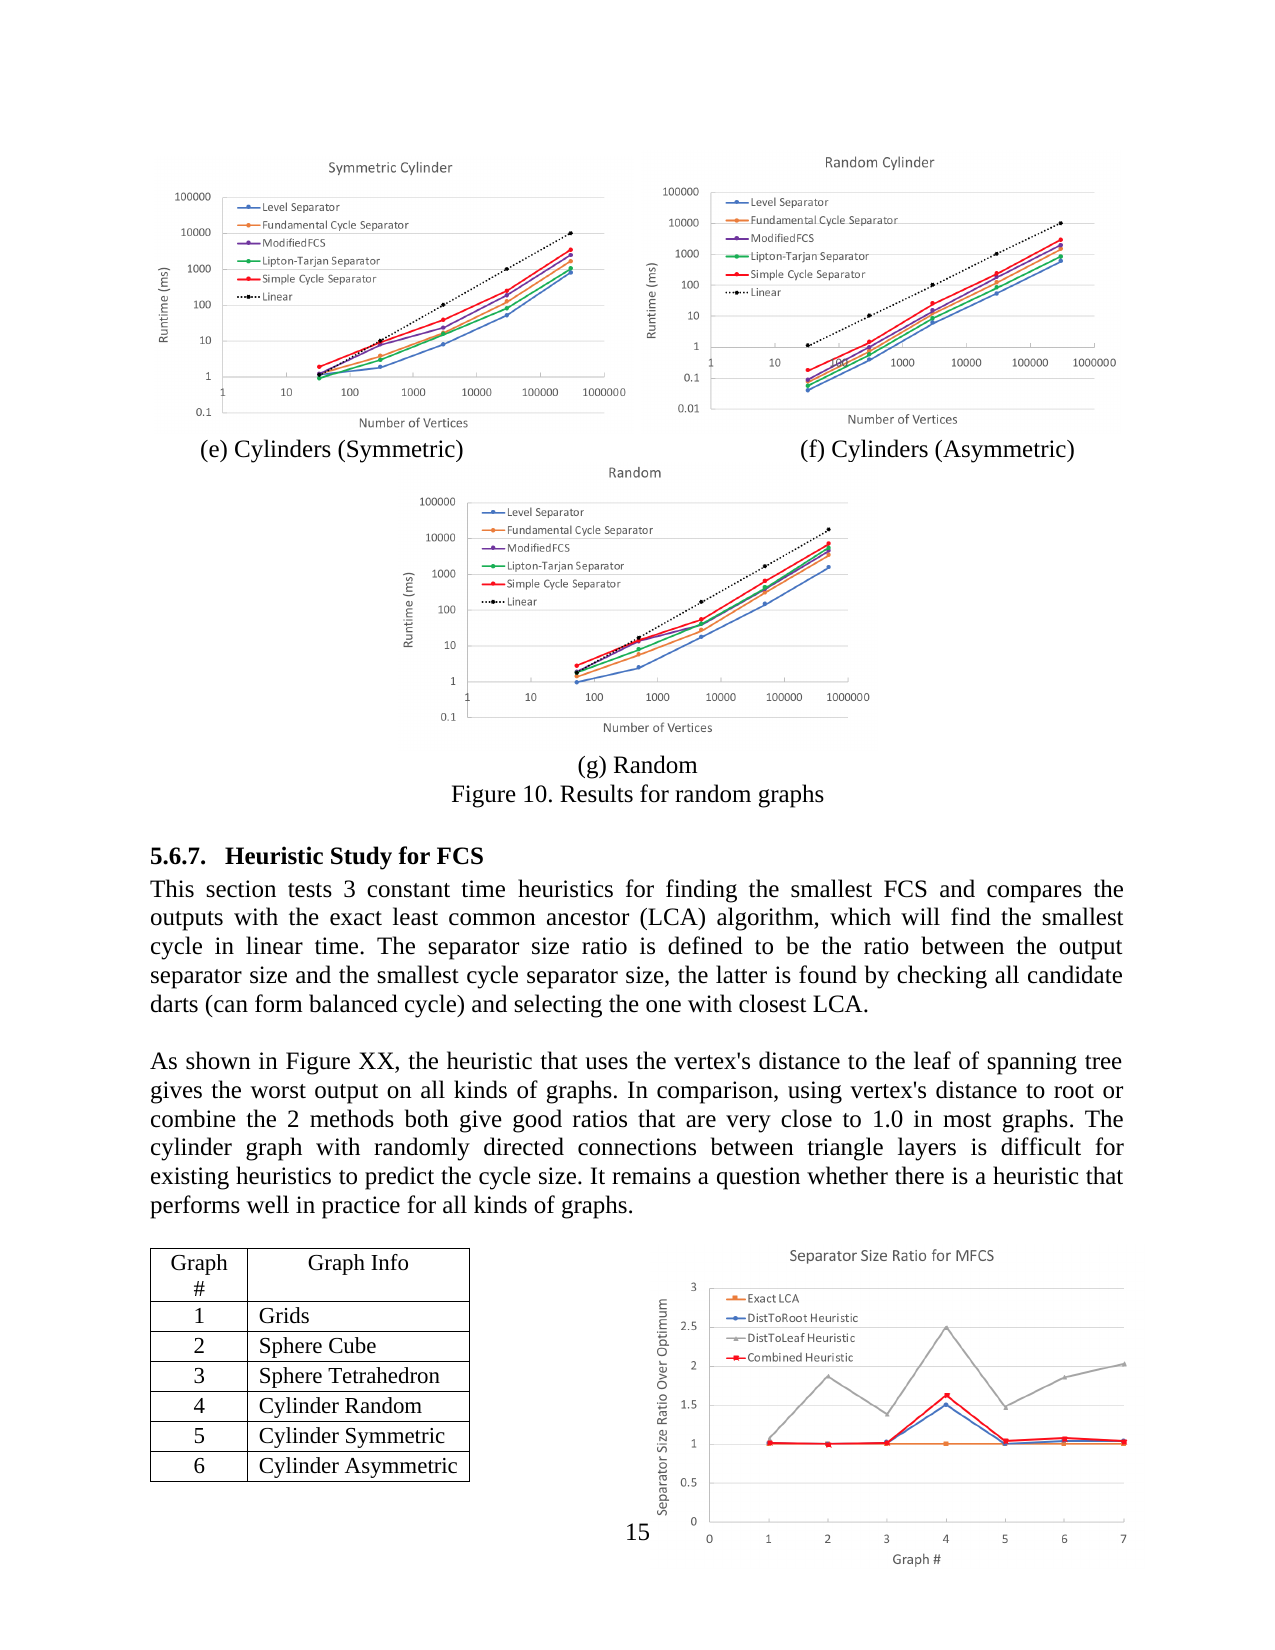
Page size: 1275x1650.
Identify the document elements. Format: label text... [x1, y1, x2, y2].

table_cell Cylinder Symmetric [248, 1422, 469, 1451]
table_cell Sphere Cube [248, 1332, 469, 1361]
table_cell 3 [151, 1362, 247, 1391]
picture [397, 462, 878, 751]
text As shown in Figure XX, the heuristic that uses the vertex's distance to the leaf of spanning tree gives the worst output on all kinds of graphs. In comparison, using vertex's distance to root or combine the 2 methods both give good ratios that are very close to 1.0 in most graphs. The cylinder graph with randomly directed connections between triangle layers is difficult for existing heuristics to predict the cycle size. It remains a question whether there is a heuristic that performs well in practice for all kinds of graphs. [150, 1046, 1125, 1219]
table_cell Grids [248, 1302, 469, 1331]
table_cell 2 [151, 1332, 247, 1361]
picture [640, 150, 1121, 434]
table_cell 1 [151, 1302, 247, 1331]
table_header Graph Info [248, 1249, 469, 1301]
picture [154, 156, 635, 434]
table_cell 5 [151, 1422, 247, 1451]
text This section tests 3 constant time heuristics for finding the smallest FCS and compares the outputs with the exact least common ancestor (LCA) algorithm, which will find the smallest cycle in linear time. The separator size ratio is defined to be the ratio between the output separator size and the smallest cycle separator size, the latter is found by checking all candidate darts (can form balanced cycle) and selecting the one with closest LCA. [150, 874, 1125, 1017]
table_header Graph # [151, 1249, 247, 1301]
text (e) Cylinders (Symmetric) (f) Cylinders (Asymmetric) [150, 434, 1125, 463]
table_cell Cylinder Random [248, 1392, 469, 1421]
table_cell 4 [151, 1392, 247, 1421]
text Figure 10. Results for random graphs [150, 779, 1125, 808]
picture [650, 1244, 1145, 1569]
table_cell Cylinder Asymmetric [248, 1452, 469, 1481]
text (g) Random [150, 750, 1125, 779]
table_cell 6 [151, 1452, 247, 1481]
table_cell Sphere Tetrahedron [248, 1362, 469, 1391]
subtitle Heuristic Study for FCS [150, 841, 1125, 869]
